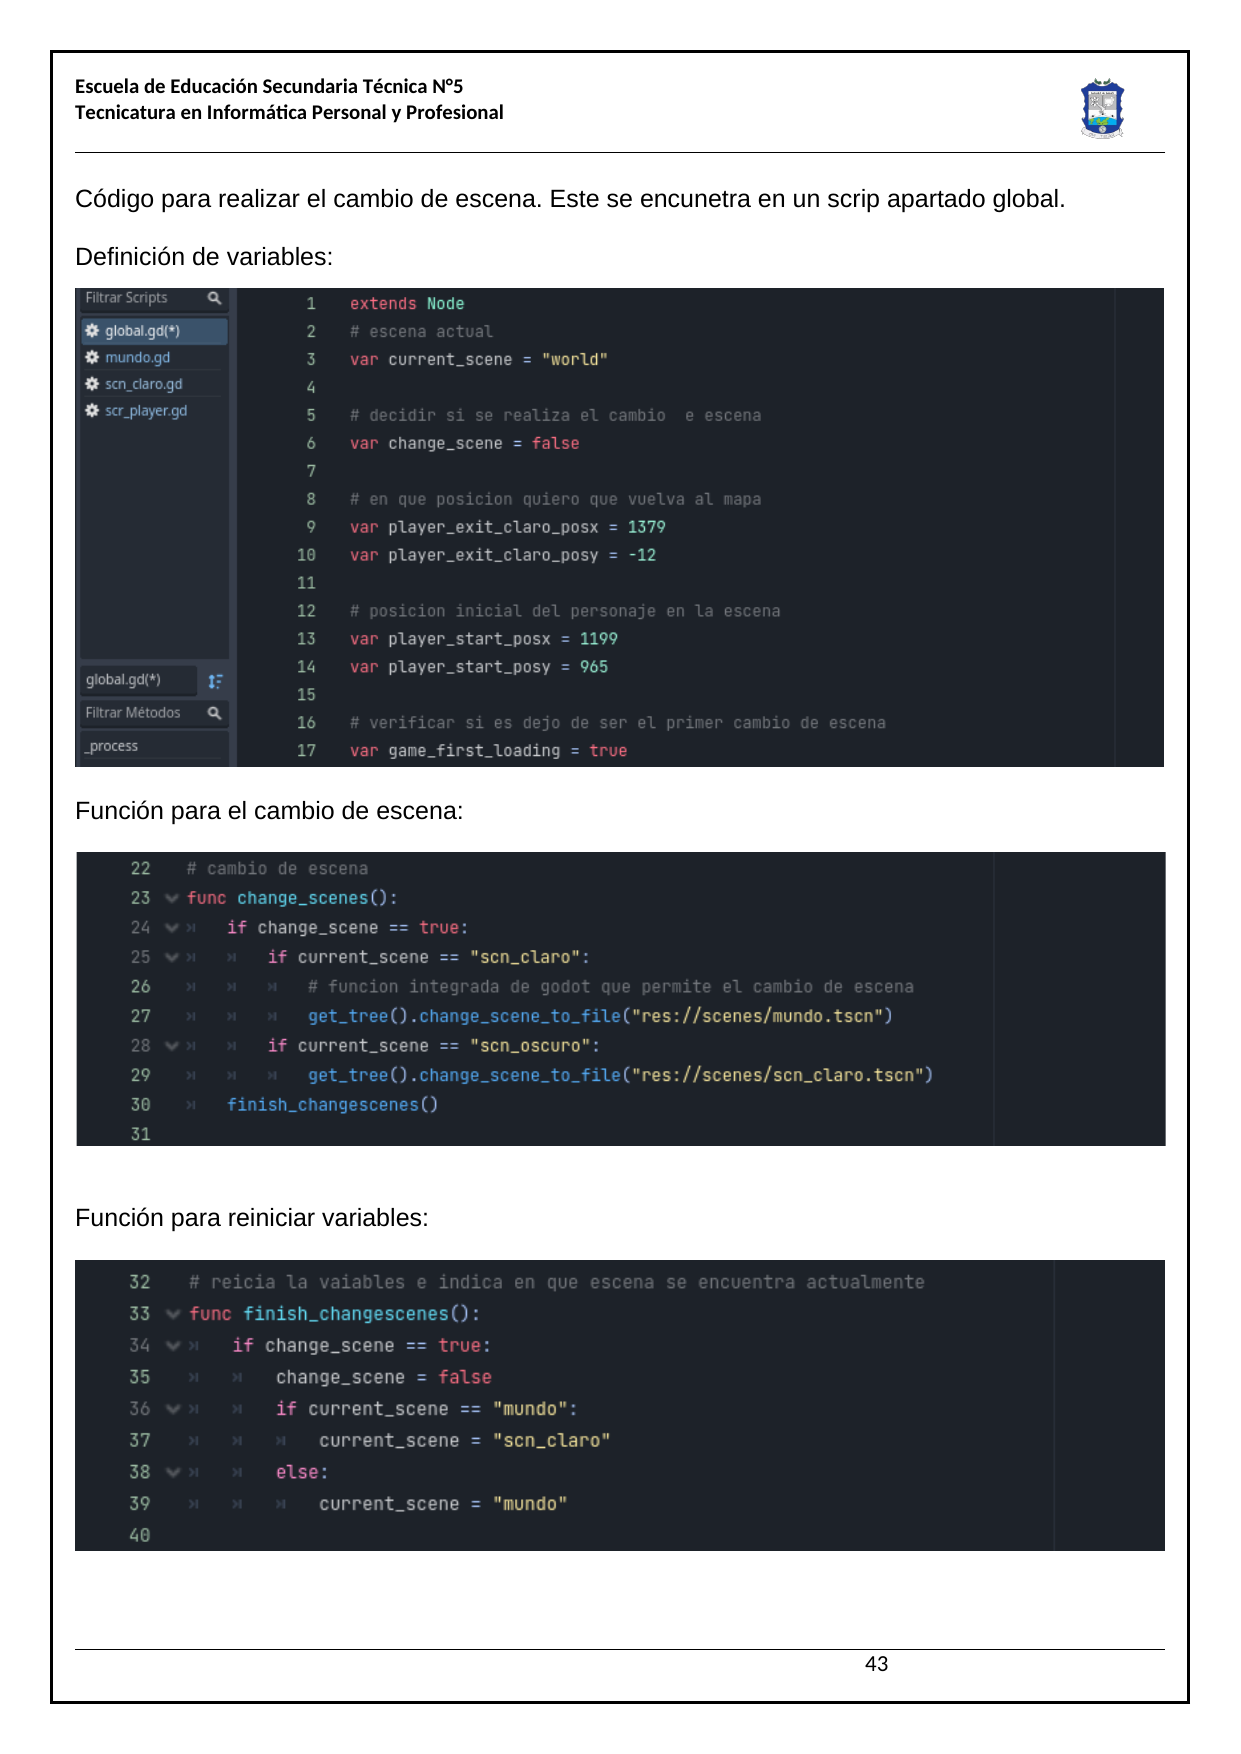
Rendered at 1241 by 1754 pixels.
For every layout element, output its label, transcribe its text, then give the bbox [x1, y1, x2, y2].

list Función para reiniciar variables: [75, 1203, 1165, 1232]
list Función para el cambio de escena: [75, 796, 1165, 824]
picture [1077, 77, 1128, 139]
list Código para realizar el cambio de escena. Este se encunetra en un scrip apartado global. [75, 184, 1165, 213]
picture [75, 288, 1164, 767]
picture [76, 852, 1166, 1146]
list Definición de variables: [75, 241, 1165, 270]
picture [75, 1260, 1165, 1551]
